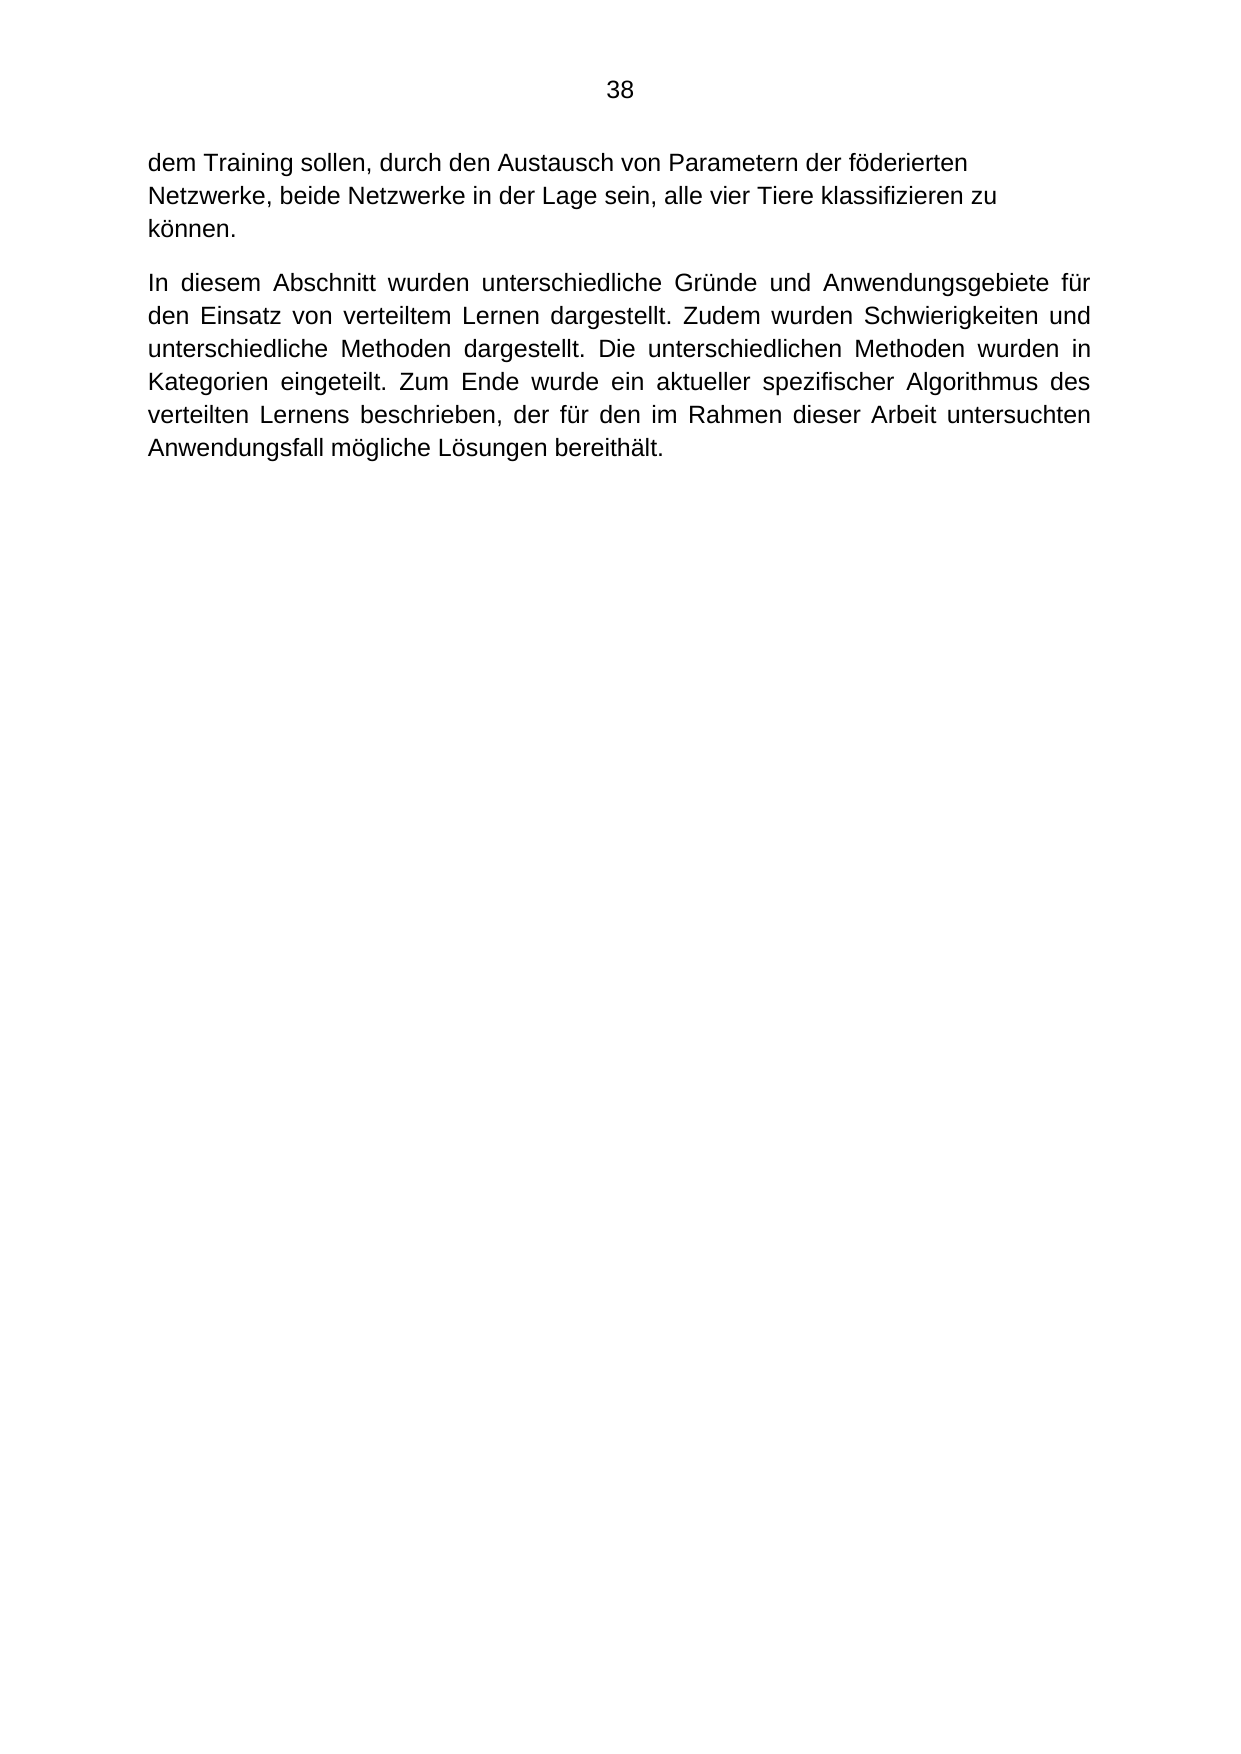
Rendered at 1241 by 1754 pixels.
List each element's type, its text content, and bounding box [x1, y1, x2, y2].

text In diesem Abschnitt wurden unterschiedliche Gründe und Anwendungsgebiete für den Einsatz von verteiltem Lernen dargestellt. Zudem wurden Schwierigkeiten und unterschiedliche Methoden dargestellt. Die unterschiedlichen Methoden wurden in Kategorien eingeteilt. Zum Ende wurde ein aktueller spezifischer Algorithmus des verteilten Lernens beschrieben, der für den im Rahmen dieser Arbeit untersuchten Anwendungsfall mögliche Lösungen bereithält. [148, 268, 1092, 461]
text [148, 148, 1092, 242]
